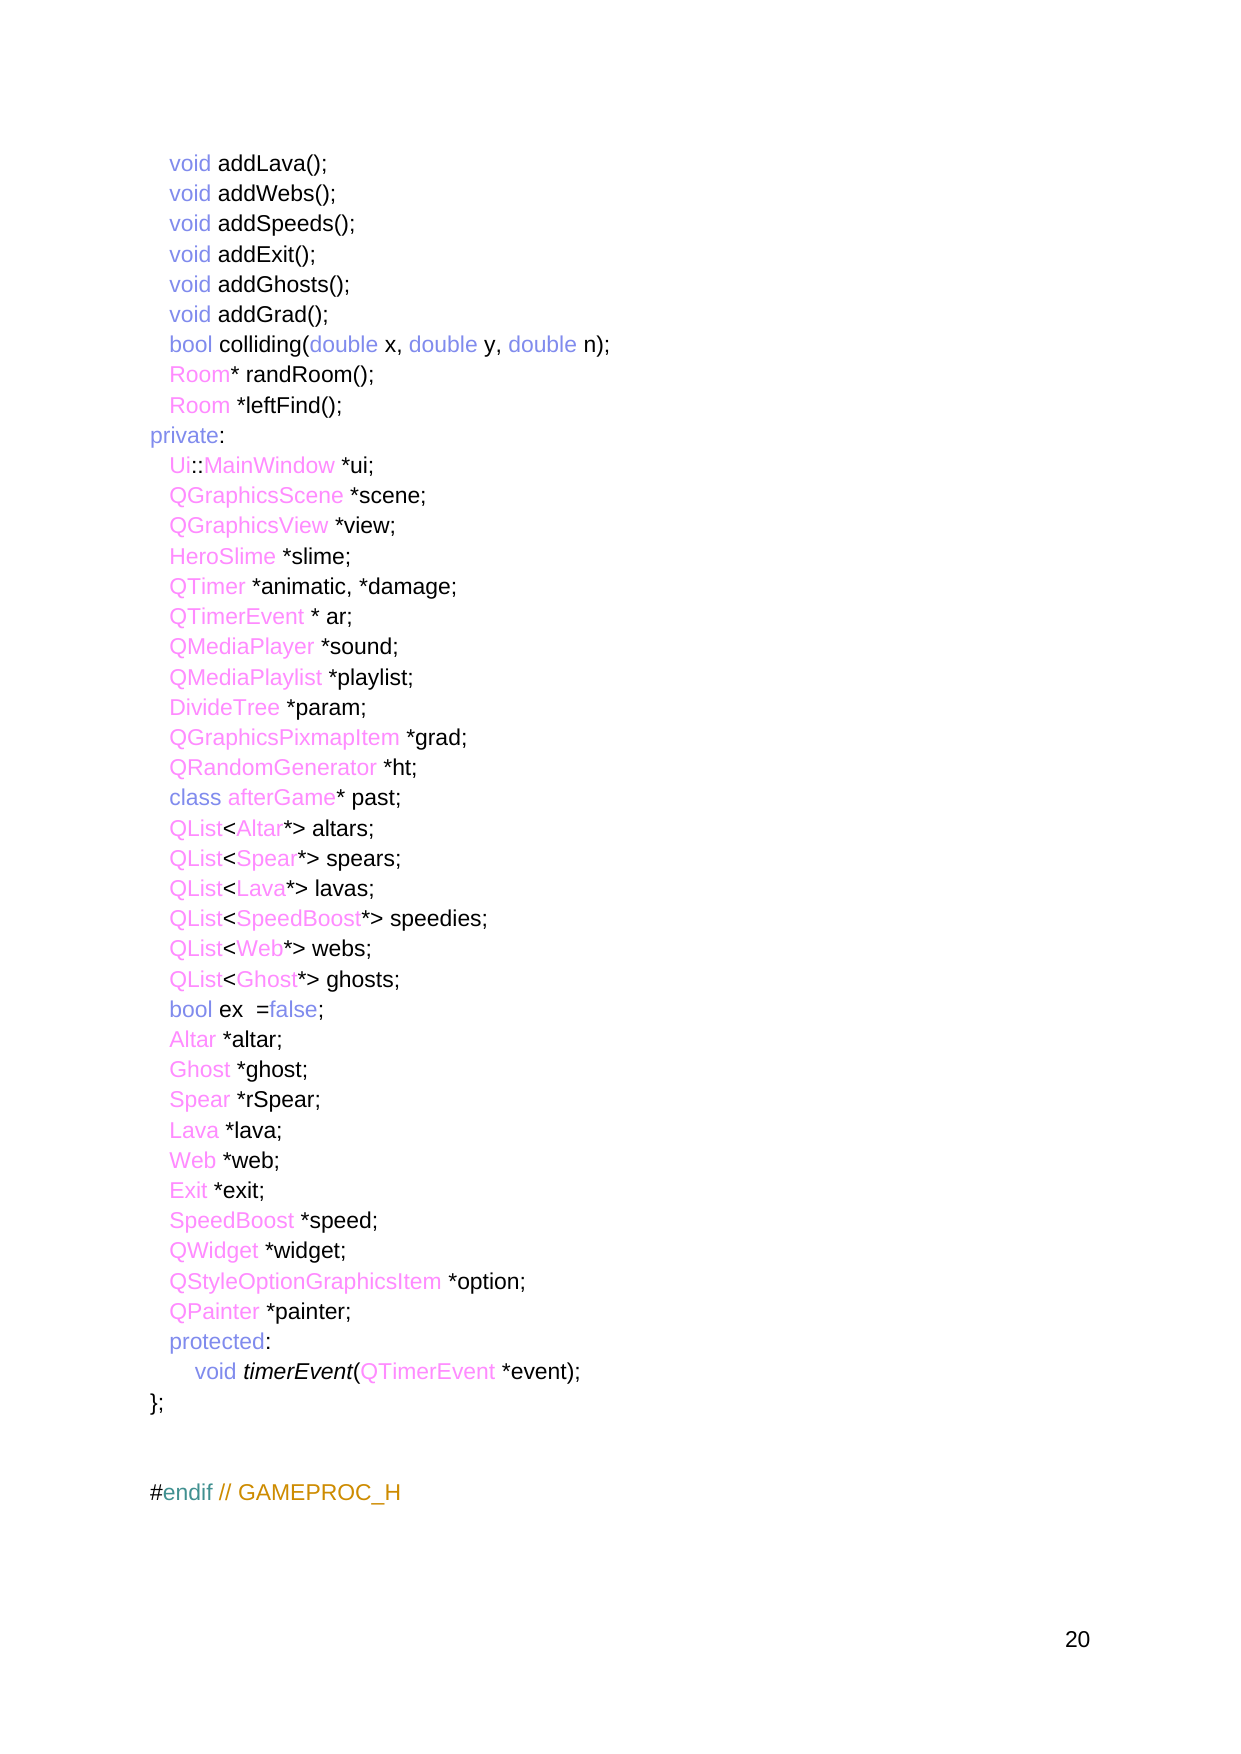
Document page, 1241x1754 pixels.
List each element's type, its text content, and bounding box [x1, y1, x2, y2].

text Exit *exit; [150, 1177, 1090, 1203]
text HeroSlime *slime; [150, 543, 1090, 569]
text void addExit(); [150, 241, 1090, 267]
text QList<Lava*> lavas; [150, 875, 1090, 901]
text QGraphicsPixmapItem *grad; [150, 724, 1090, 750]
text Altar *altar; [150, 1026, 1090, 1052]
text Room *leftFind(); [150, 392, 1090, 418]
text #endif // GAMEPROC_H [150, 1479, 1090, 1506]
text Ghost *ghost; [150, 1056, 1090, 1083]
text QTimerEvent * ar; [150, 603, 1090, 629]
text Room* randRoom(); [150, 361, 1090, 388]
text void addSpeeds(); [150, 210, 1090, 237]
text QList<Altar*> altars; [150, 814, 1090, 841]
text QGraphicsScene *scene; [150, 482, 1090, 509]
text QGraphicsView *view; [150, 512, 1090, 539]
text Lava *lava; [150, 1117, 1090, 1143]
text QStyleOptionGraphicsItem *option; [150, 1268, 1090, 1294]
text Ui::MainWindow *ui; [150, 452, 1090, 478]
text Spear *rSpear; [150, 1086, 1090, 1113]
text QWidget *widget; [150, 1237, 1090, 1264]
text private: [150, 422, 1090, 448]
text void timerEvent(QTimerEvent *event); [150, 1358, 1090, 1385]
text class afterGame* past; [150, 784, 1090, 811]
text QPainter *painter; [150, 1298, 1090, 1324]
text bool colliding(double x, double y, double n); [150, 331, 1090, 358]
text QMediaPlaylist *playlist; [150, 663, 1090, 690]
text bool ex =false; [150, 996, 1090, 1022]
text SpeedBoost *speed; [150, 1207, 1090, 1234]
text QList<Web*> webs; [150, 935, 1090, 962]
text QMediaPlayer *sound; [150, 633, 1090, 660]
text void addWebs(); [150, 180, 1090, 207]
text QList<Spear*> spears; [150, 845, 1090, 871]
text void addLava(); [150, 150, 1090, 176]
text }; [150, 1388, 1090, 1415]
text protected: [150, 1328, 1090, 1354]
text QRandomGenerator *ht; [150, 754, 1090, 781]
text void addGhosts(); [150, 271, 1090, 297]
text QList<Ghost*> ghosts; [150, 966, 1090, 992]
text QList<SpeedBoost*> speedies; [150, 905, 1090, 932]
text Web *web; [150, 1147, 1090, 1173]
text void addGrad(); [150, 301, 1090, 327]
text QTimer *animatic, *damage; [150, 573, 1090, 599]
text DivideTree *param; [150, 694, 1090, 720]
